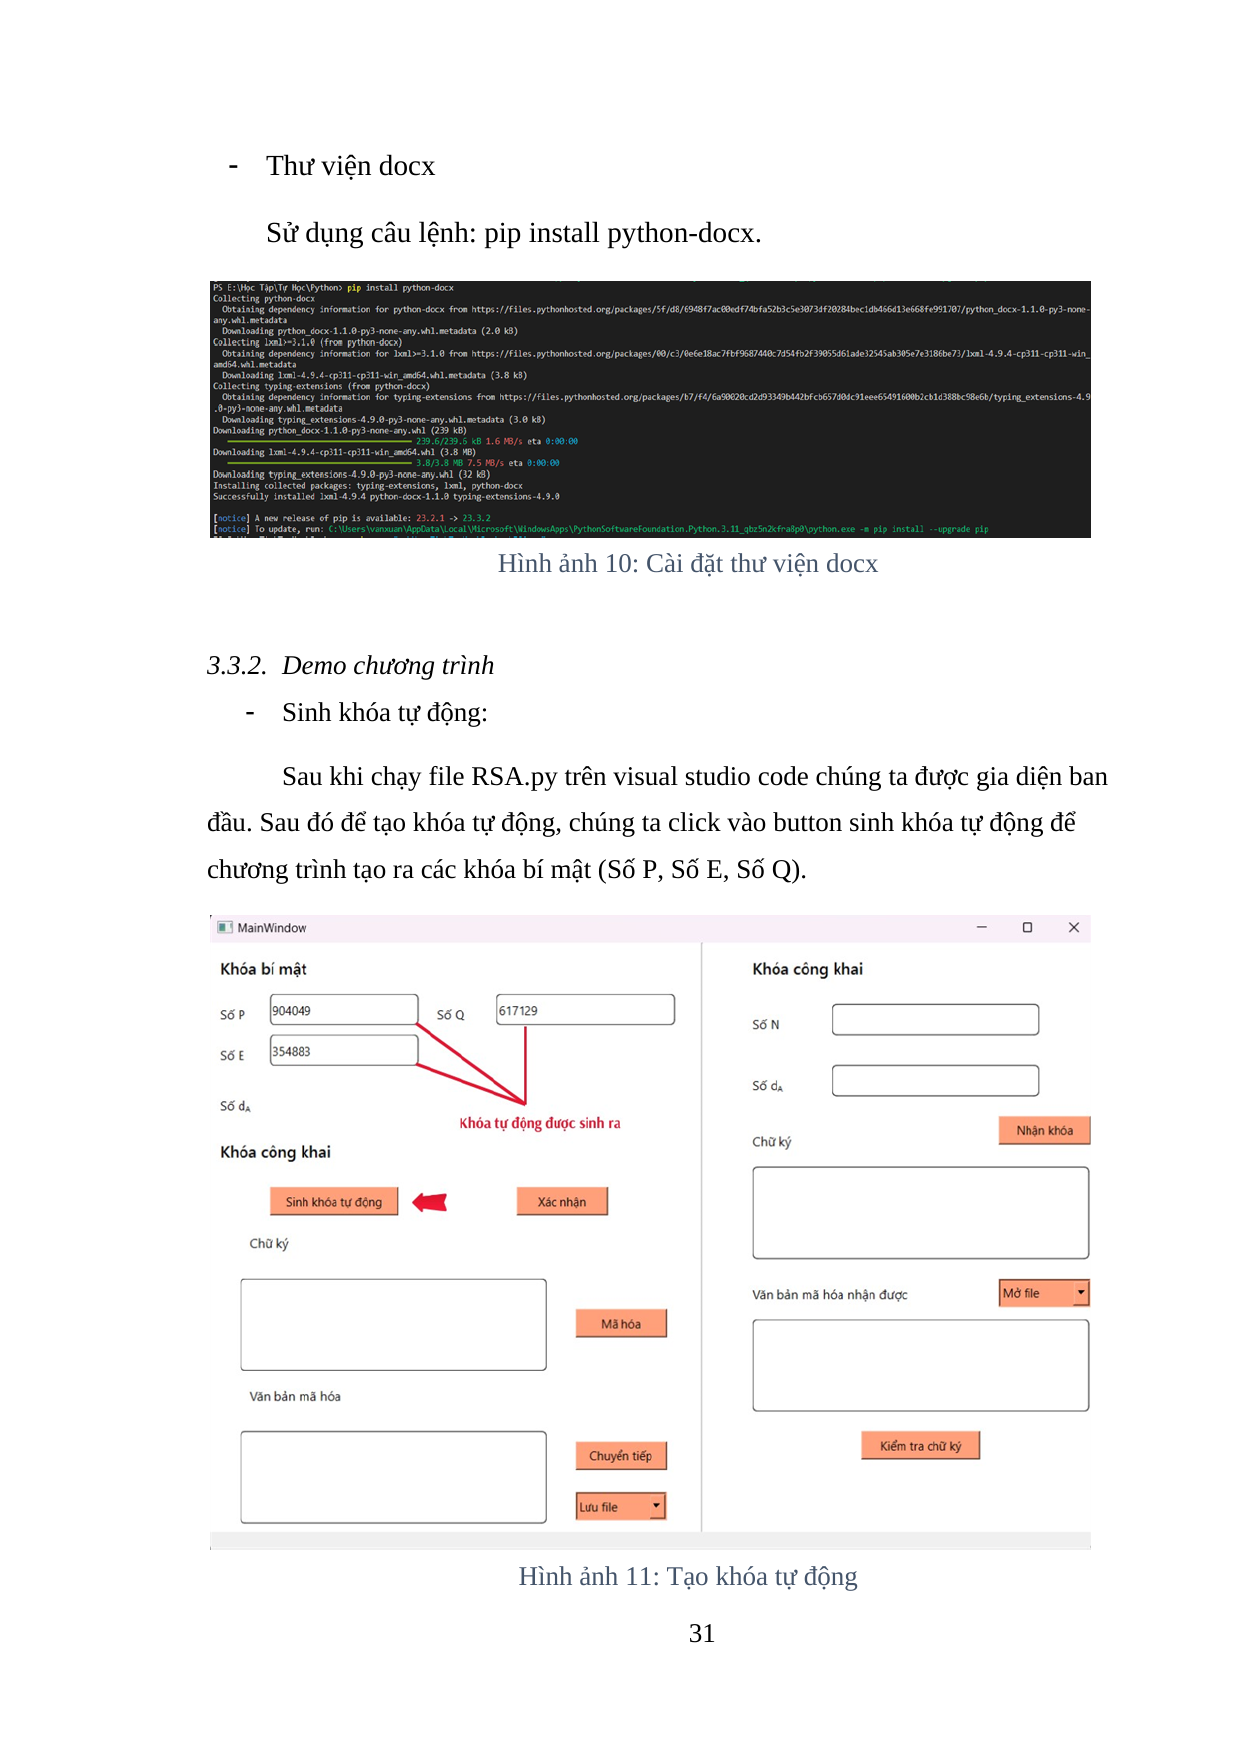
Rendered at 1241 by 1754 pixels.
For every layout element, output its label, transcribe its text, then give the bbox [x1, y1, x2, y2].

picture [210, 281, 1091, 538]
text Sử dụng câu lệnh: pip install python-docx. [207, 215, 1122, 248]
list Sinh khóa tự động: [236, 696, 1122, 727]
list Thư viện docx [228, 148, 1122, 181]
text Sau khi chạy file RSA.py trên visual studio code chúng ta được gia diện ban đầu. Sau đó để tạo khóa tự động, chúng ta click vào button sinh khóa tự động để chương trình tạo ra các khóa bí mật (Số P, Số E, Số Q). [207, 760, 1122, 884]
picture [210, 915, 1091, 1550]
